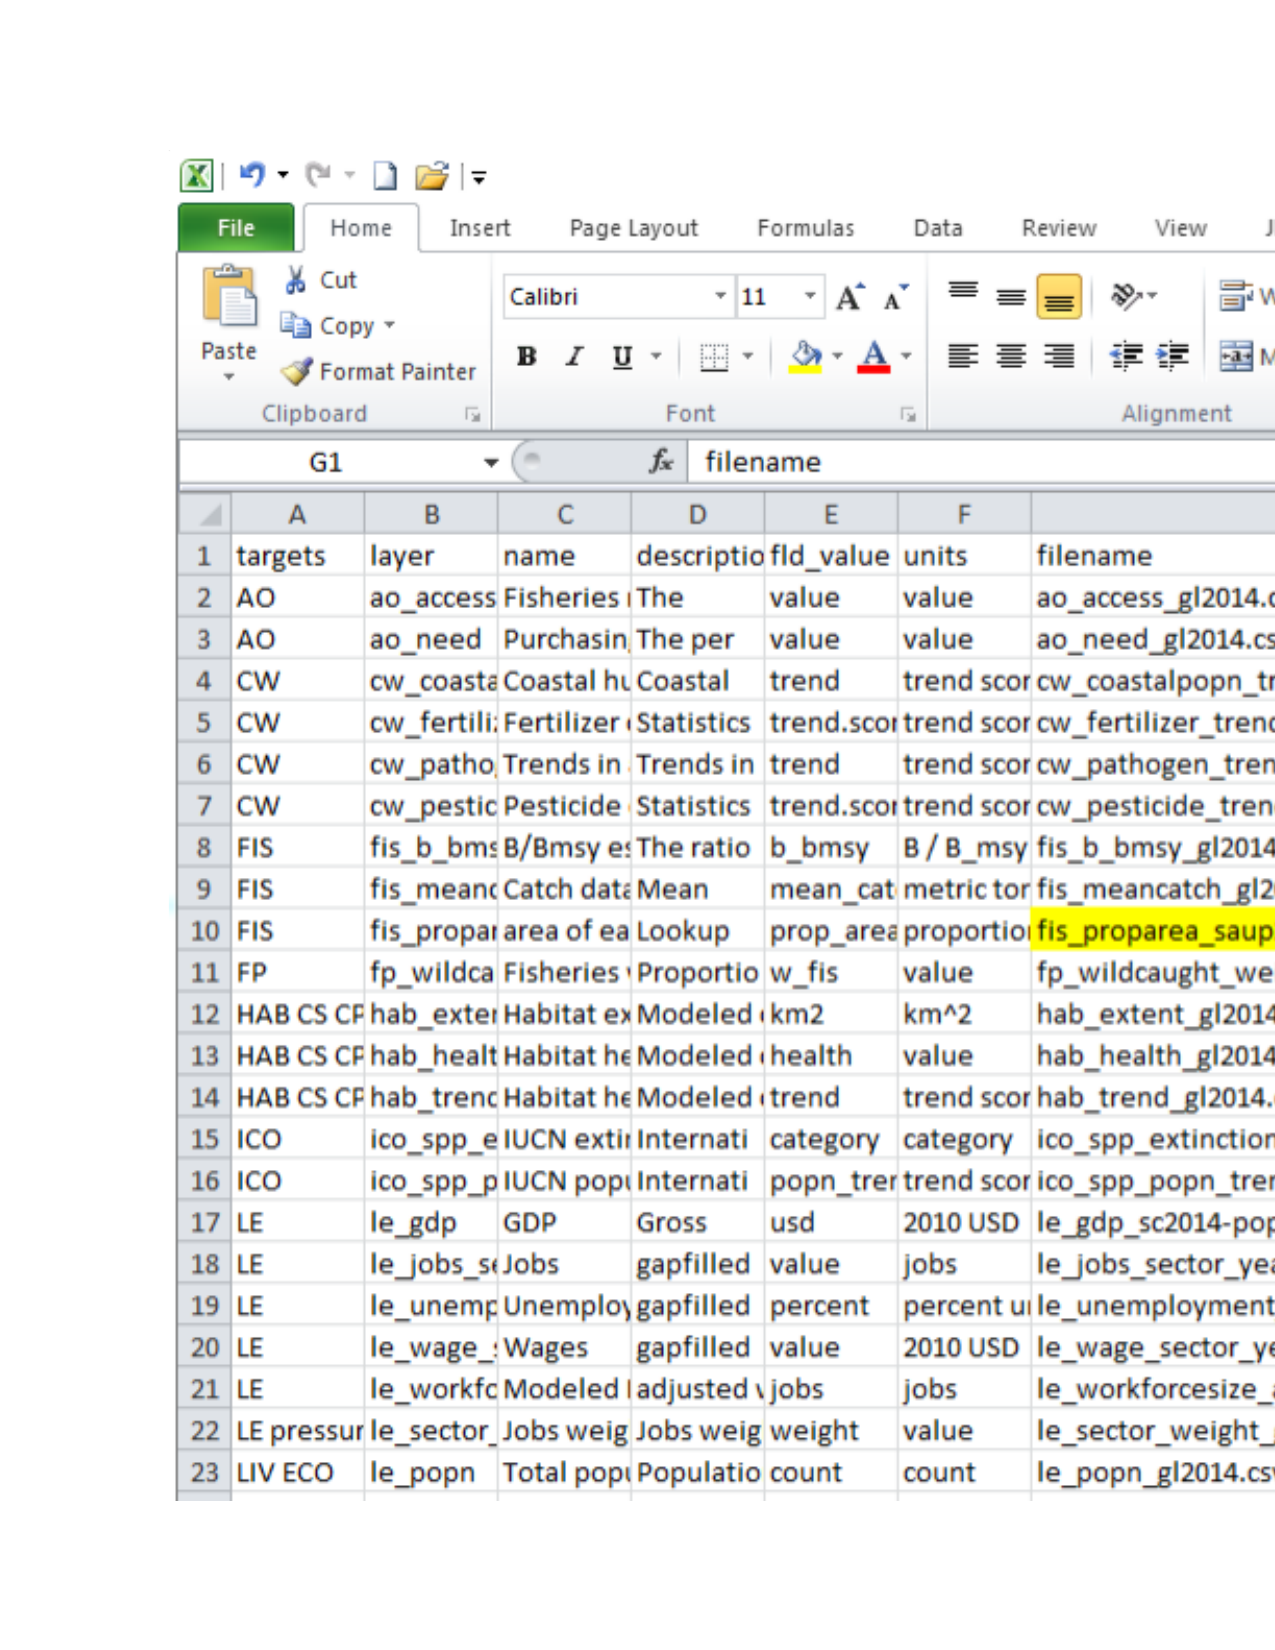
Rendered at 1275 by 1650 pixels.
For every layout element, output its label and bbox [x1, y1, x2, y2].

picture [168, 150, 1275, 1501]
